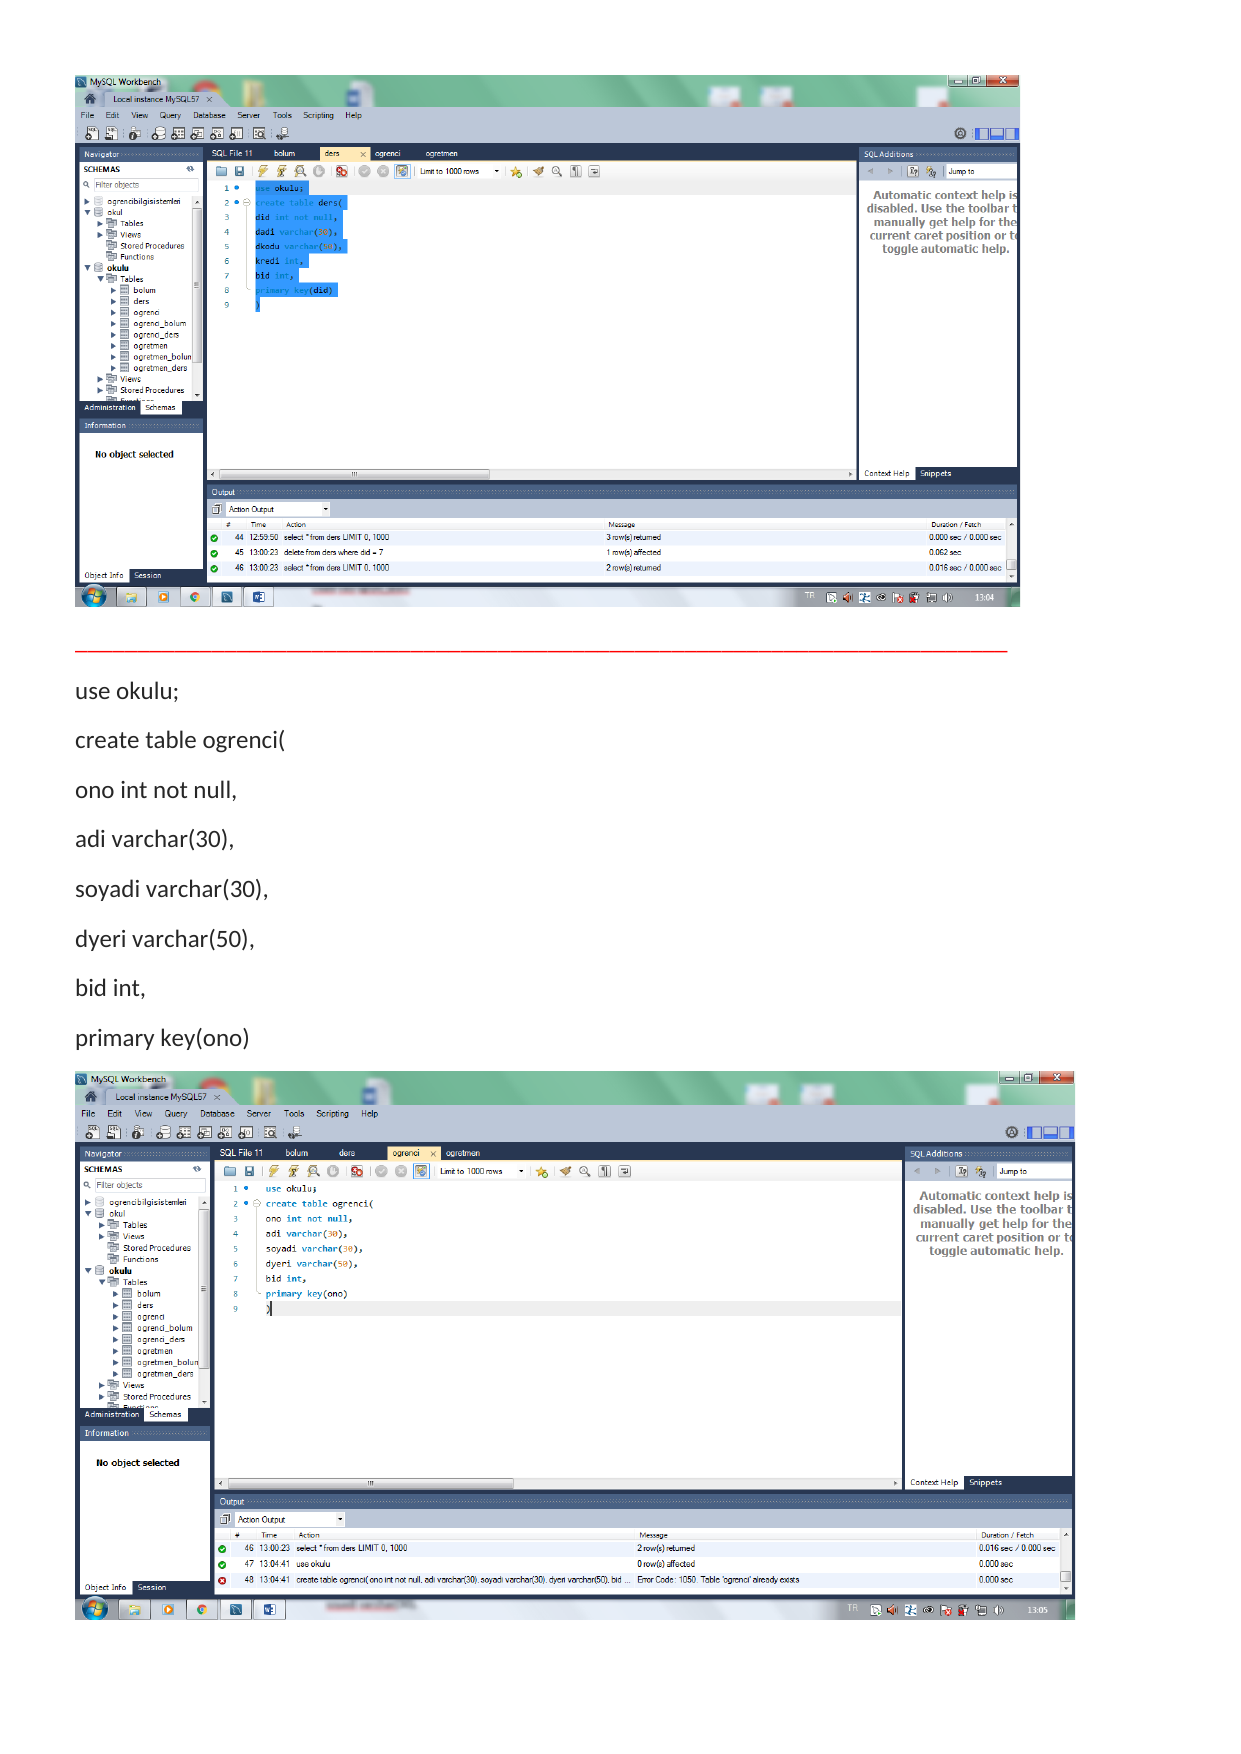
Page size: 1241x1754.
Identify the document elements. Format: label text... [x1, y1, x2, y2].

text ___________________________________________________________________________ [75, 625, 1165, 656]
text ono int not null, [75, 774, 1165, 804]
text primary key(ono) [75, 1022, 1165, 1052]
text dyeri varchar(50), [75, 923, 1165, 953]
text bid int, [75, 972, 1165, 1003]
picture [75, 75, 1021, 607]
text adi varchar(30), [75, 823, 1165, 854]
text soyadi varchar(30), [75, 873, 1165, 904]
text use okulu; [75, 675, 1165, 705]
text create table ogrenci( [75, 724, 1165, 755]
picture [75, 1071, 1075, 1620]
